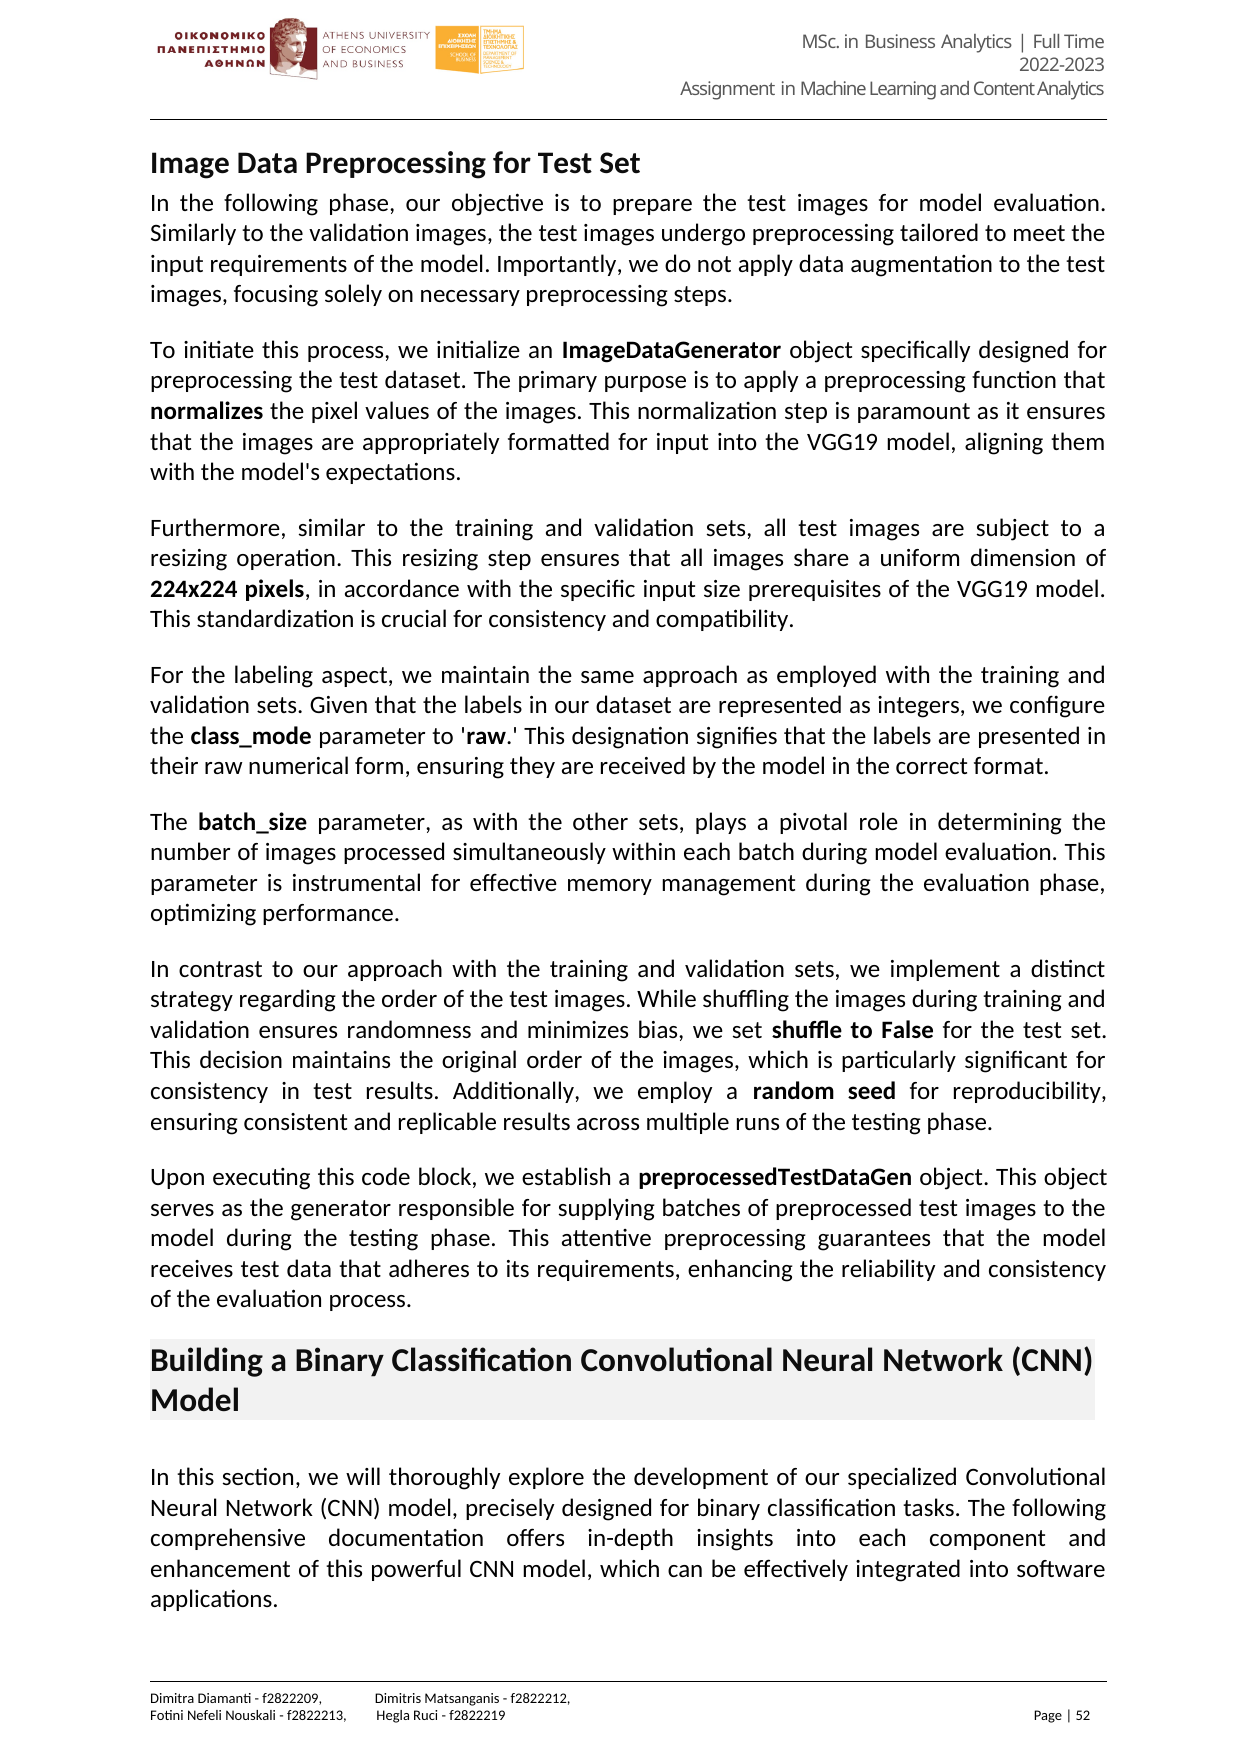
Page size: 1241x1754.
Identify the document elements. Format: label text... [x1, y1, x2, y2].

text For the labeling aspect, we maintain the same approach as employed with the training and validation sets. Given that the labels in our dataset are represented as integers, we configure the class_mode parameter to 'raw.' This designation signifies that the labels are presented in their raw numerical form, ensuring they are received by the model in the correct format. [150, 659, 1107, 781]
picture [151, 17, 526, 82]
subtitle Building a Binary Classification Convolutional Neural Network (CNN) Model [150, 1339, 1095, 1420]
subtitle Image Data Preprocessing for Test Set [150, 143, 1107, 181]
text In the following phase, our objective is to prepare the test images for model evaluation. Similarly to the validation images, the test images undergo preprocessing tailored to meet the input requirements of the model. Importantly, we do not apply data augmentation to the test images, focusing solely on necessary preprocessing steps. [150, 187, 1107, 309]
text The batch_size parameter, as with the other sets, plays a pivotal role in determining the number of images processed simultaneously within each batch during model evaluation. This parameter is instrumental for effective memory management during the evaluation phase, optimizing performance. [150, 806, 1107, 928]
text Furthermore, similar to the training and validation sets, all test images are subject to a resizing operation. This resizing step ensures that all images share a uniform dimension of 224x224 pixels, in accordance with the specific input size prerequisites of the VGG19 model. This standardization is crucial for consistency and compatibility. [150, 512, 1107, 634]
text In this section, we will thoroughly explore the development of our specialized Convolutional Neural Network (CNN) model, precisely designed for binary classification tasks. The following comprehensive documentation offers in-depth insights into each component and enhancement of this powerful CNN model, which can be effectively integrated into software applications. [150, 1431, 1107, 1614]
text In contrast to our approach with the training and validation sets, we implement a distinct strategy regarding the order of the test images. While shuffling the images during training and validation ensures randomness and minimizes bias, we set shuffle to False for the test set. This decision maintains the original order of the images, which is particularly significant for consistency in test results. Additionally, we employ a random seed for reproducibility, ensuring consistent and replicable results across multiple runs of the testing phase. [150, 953, 1107, 1136]
text Upon executing this code block, we establish a preprocessedTestDataGen object. This object serves as the generator responsible for supplying batches of preprocessed test images to the model during the testing phase. This attentive preprocessing guarantees that the model receives test data that adheres to its requirements, enhancing the reliability and consistency of the evaluation process. [150, 1161, 1107, 1314]
text To initiate this process, we initialize an ImageDataGenerator object specifically designed for preprocessing the test dataset. The primary purpose is to apply a preprocessing function that normalizes the pixel values of the images. This normalization step is paramount as it ensures that the images are appropriately formatted for input into the VGG19 model, aligning them with the model's expectations. [150, 334, 1107, 487]
